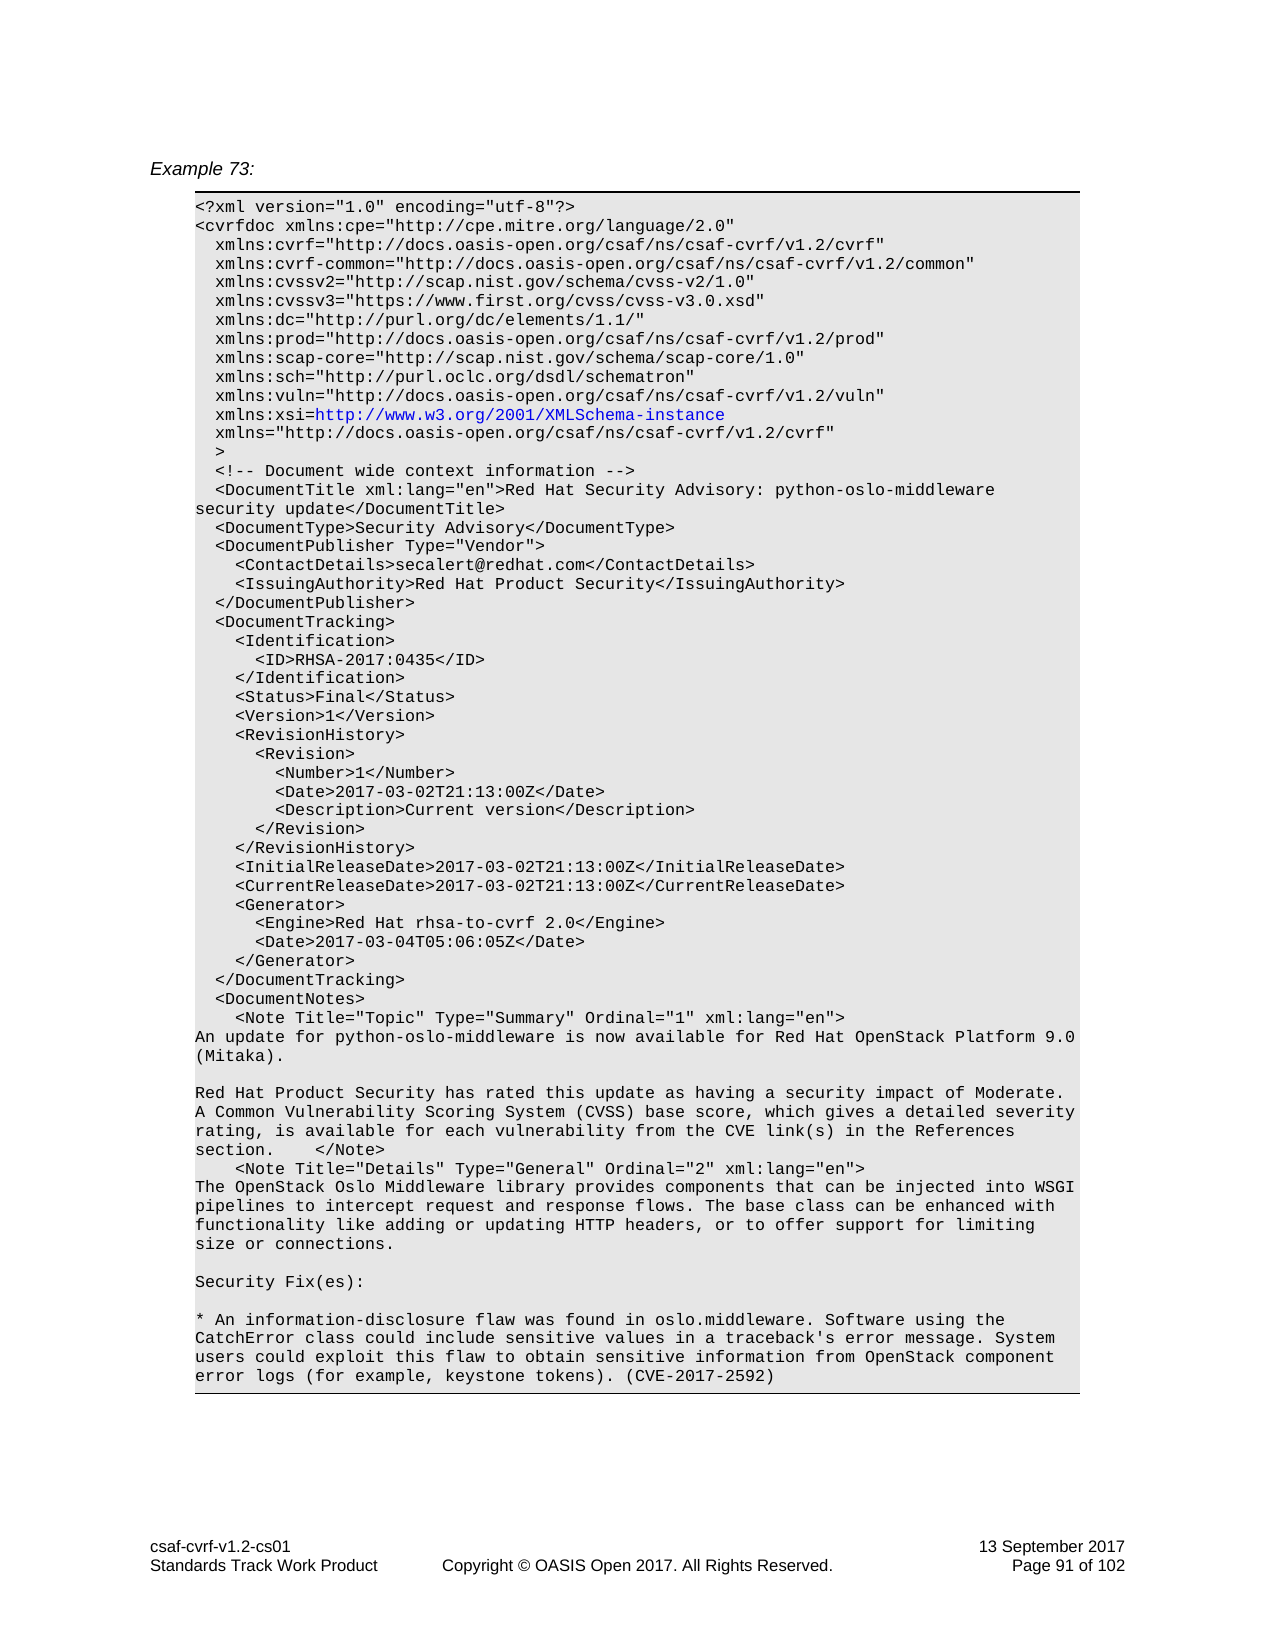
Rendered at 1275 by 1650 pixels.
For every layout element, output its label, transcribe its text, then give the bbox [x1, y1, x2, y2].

text <?xml version="1.0" encoding="utf-8"?> <cvrfdoc xmlns:cpe="http://cpe.mitre.org/language/2.0" xmlns:cvrf="http://docs.oasis-open.org/csaf/ns/csaf-cvrf/v1.2/cvrf" xmlns:cvrf-common="http://docs.oasis-open.org/csaf/ns/csaf-cvrf/v1.2/common" xmlns:cvssv2="http://scap.nist.gov/schema/cvss-v2/1.0" xmlns:cvssv3="https://www.first.org/cvss/cvss-v3.0.xsd" xmlns:dc="http://purl.org/dc/elements/1.1/" xmlns:prod="http://docs.oasis-open.org/csaf/ns/csaf-cvrf/v1.2/prod" xmlns:scap-core="http://scap.nist.gov/schema/scap-core/1.0" xmlns:sch="http://purl.oclc.org/dsdl/schematron" xmlns:vuln="http://docs.oasis-open.org/csaf/ns/csaf-cvrf/v1.2/vuln" xmlns:xsi=http://www.w3.org/2001/XMLSchema-instance xmlns="http://docs.oasis-open.org/csaf/ns/csaf-cvrf/v1.2/cvrf" > <!-- Document wide context information --> <DocumentTitle xml:lang="en">Red Hat Security Advisory: python-oslo-middleware security update</DocumentTitle> <DocumentType>Security Advisory</DocumentType> <DocumentPublisher Type="Vendor"> <ContactDetails>secalert@redhat.com</ContactDetails> <IssuingAuthority>Red Hat Product Security</IssuingAuthority> </DocumentPublisher> <DocumentTracking> <Identification> <ID>RHSA-2017:0435</ID> </Identification> <Status>Final</Status> <Version>1</Version> <RevisionHistory> <Revision> <Number>1</Number> <Date>2017-03-02T21:13:00Z</Date> <Description>Current version</Description> </Revision> </RevisionHistory> <InitialReleaseDate>2017-03-02T21:13:00Z</InitialReleaseDate> <CurrentReleaseDate>2017-03-02T21:13:00Z</CurrentReleaseDate> <Generator> <Engine>Red Hat rhsa-to-cvrf 2.0</Engine> <Date>2017-03-04T05:06:05Z</Date> </Generator> </DocumentTracking> <DocumentNotes> <Note Title="Topic" Type="Summary" Ordinal="1" xml:lang="en"> An update for python-oslo-middleware is now available for Red Hat OpenStack Platform 9.0 (Mitaka). Red Hat Product Security has rated this update as having a security impact of Moderate. A Common Vulnerability Scoring System (CVSS) base score, which gives a detailed severity rating, is available for each vulnerability from the CVE link(s) in the References section. </Note> <Note Title="Details" Type="General" Ordinal="2" xml:lang="en"> The OpenStack Oslo Middleware library provides components that can be injected into WSGI pipelines to intercept request and response flows. The base class can be enhanced with functionality like adding or updating HTTP headers, or to offer support for limiting size or connections. Security Fix(es): * An information-disclosure flaw was found in oslo.middleware. Software using the CatchError class could include sensitive values in a traceback's error message. System users could exploit this flaw to obtain sensitive information from OpenStack component error logs (for example, keystone tokens). (CVE-2017-2592) [195, 193, 1080, 1393]
